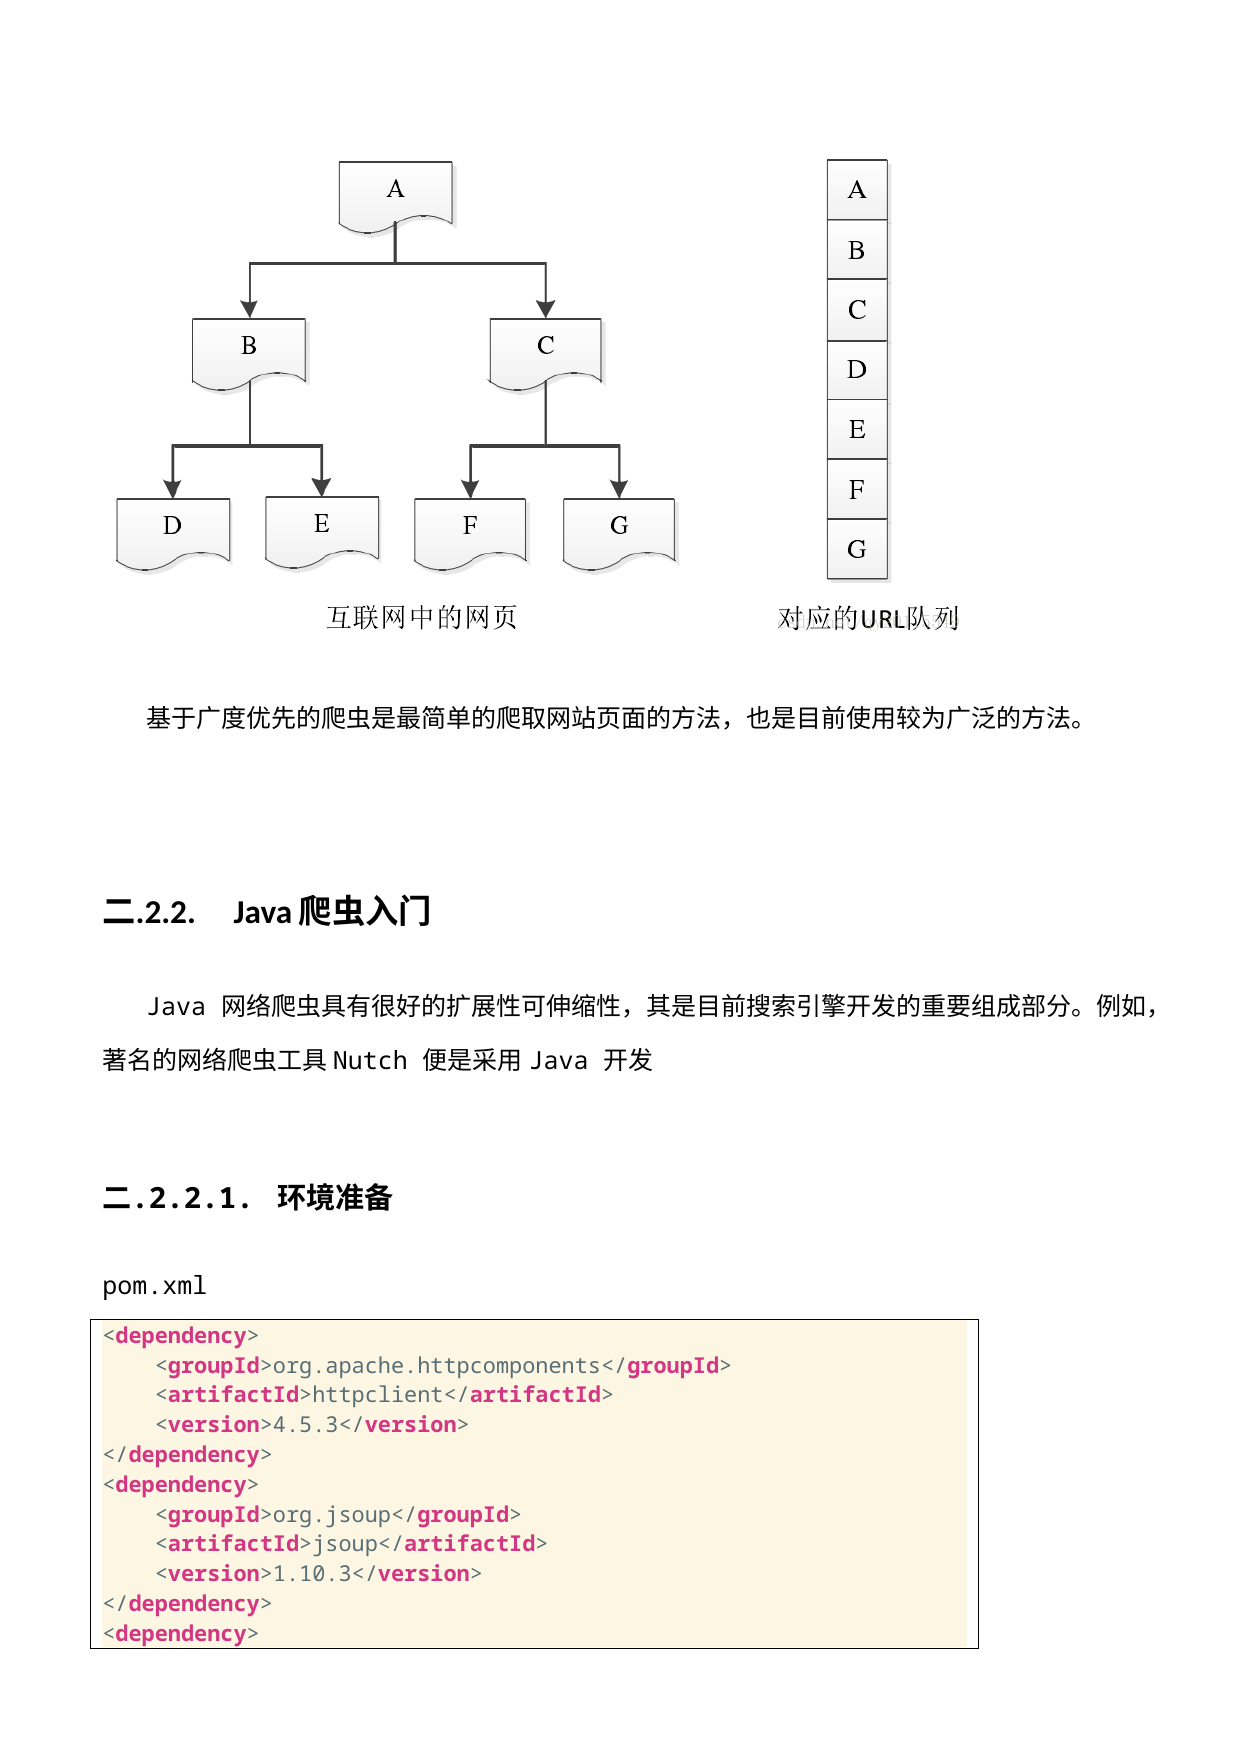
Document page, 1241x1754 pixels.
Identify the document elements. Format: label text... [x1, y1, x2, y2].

text 基于广度优先的爬虫是最简单的爬取网站页面的方法，也是目前使用较为广泛的方法。 [102, 699, 1182, 735]
subtitle Java爬虫入门 [102, 884, 1182, 933]
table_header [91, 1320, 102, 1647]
text pom.xml [102, 1268, 1182, 1302]
picture [102, 143, 966, 631]
subtitle 环境准备 [102, 1175, 1182, 1217]
text Java 网络爬虫具有很好的扩展性可伸缩性，其是目前搜索引擎开发的重要组成部分。例如，著名的网络爬虫工具 Nutch 便是采用 Java 开发 [102, 986, 1182, 1077]
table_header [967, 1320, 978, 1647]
